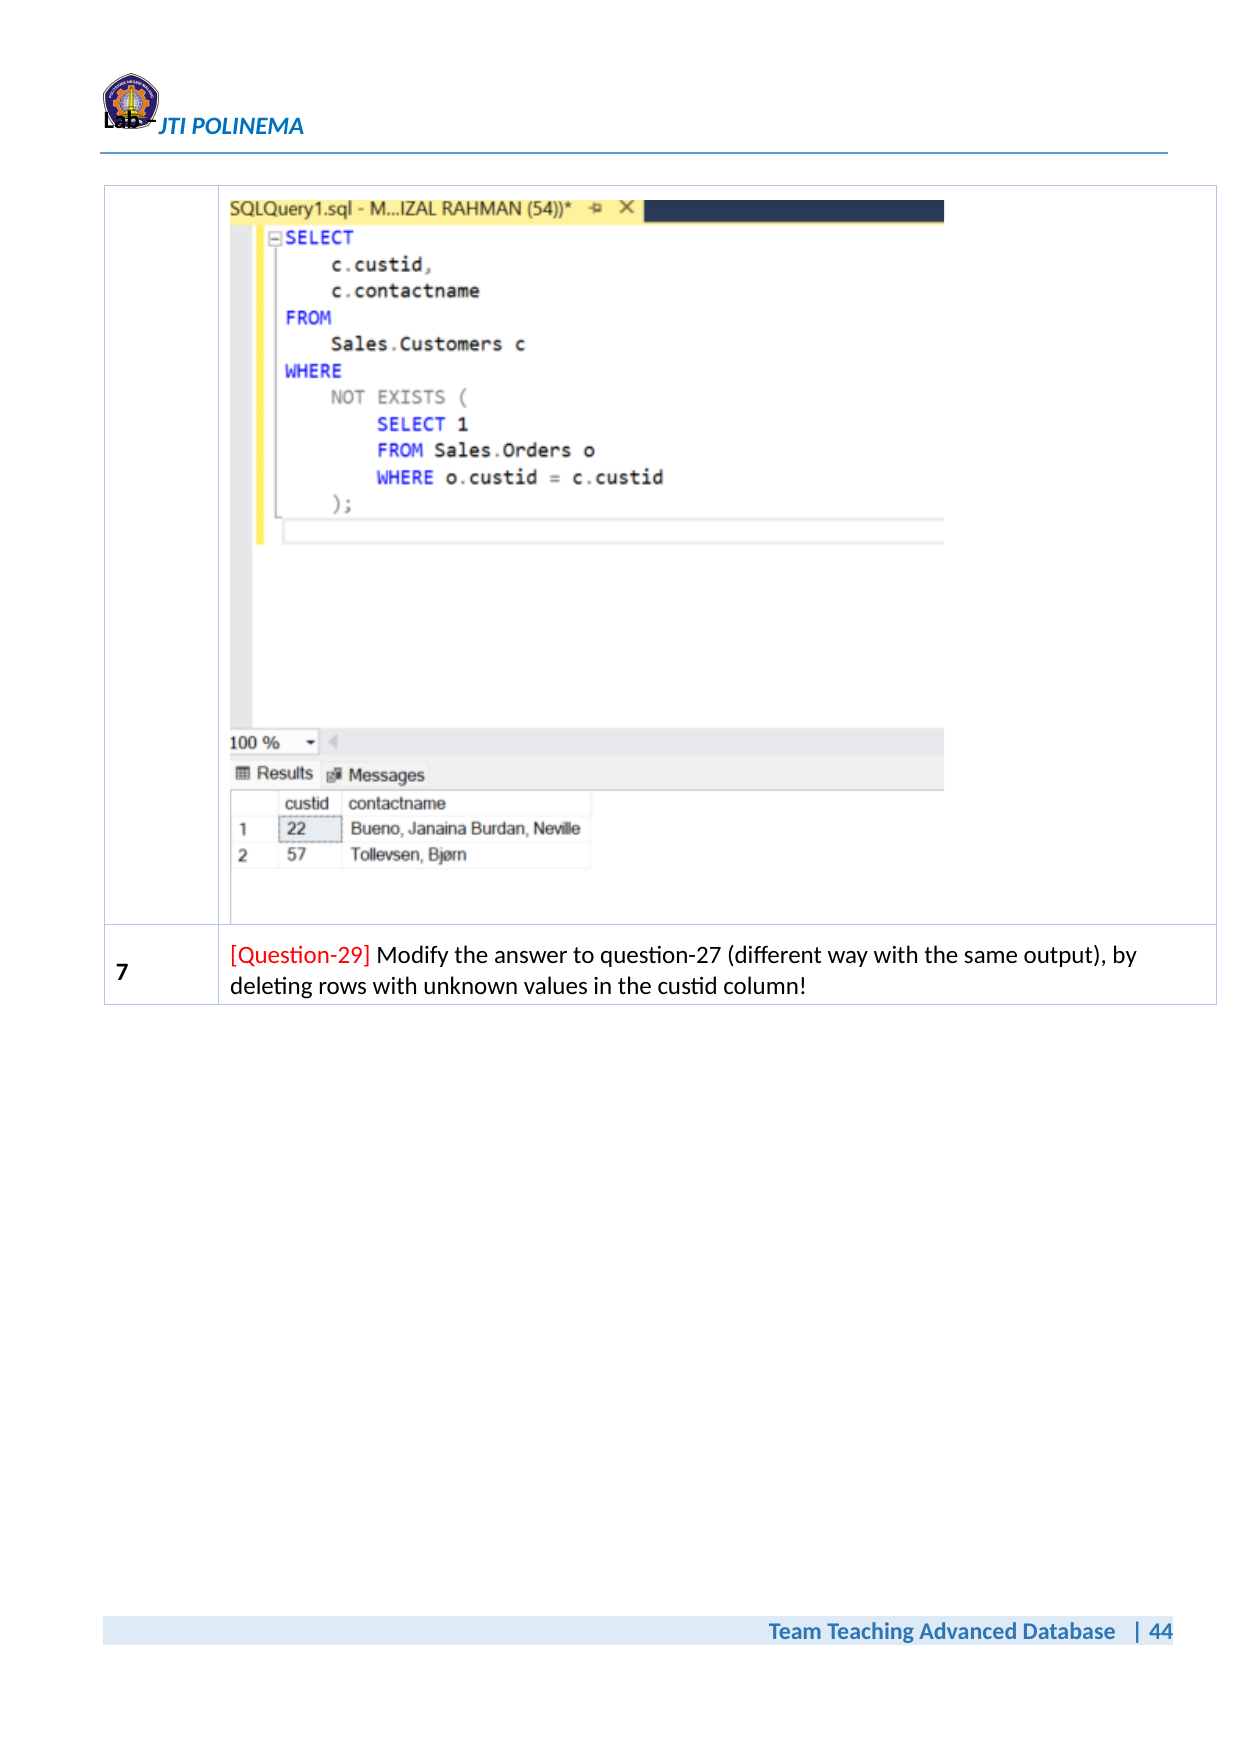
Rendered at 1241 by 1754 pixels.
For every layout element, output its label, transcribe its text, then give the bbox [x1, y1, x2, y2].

table_cell 7 [105, 925, 218, 1004]
table_cell [Question-29] Modify the answer to question-27 (different way with the same output), by deleting rows with unknown values in the custid column! [219, 925, 1216, 1004]
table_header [219, 186, 1216, 924]
picture [230, 200, 945, 924]
picture [103, 73, 159, 129]
table_header [105, 186, 218, 924]
